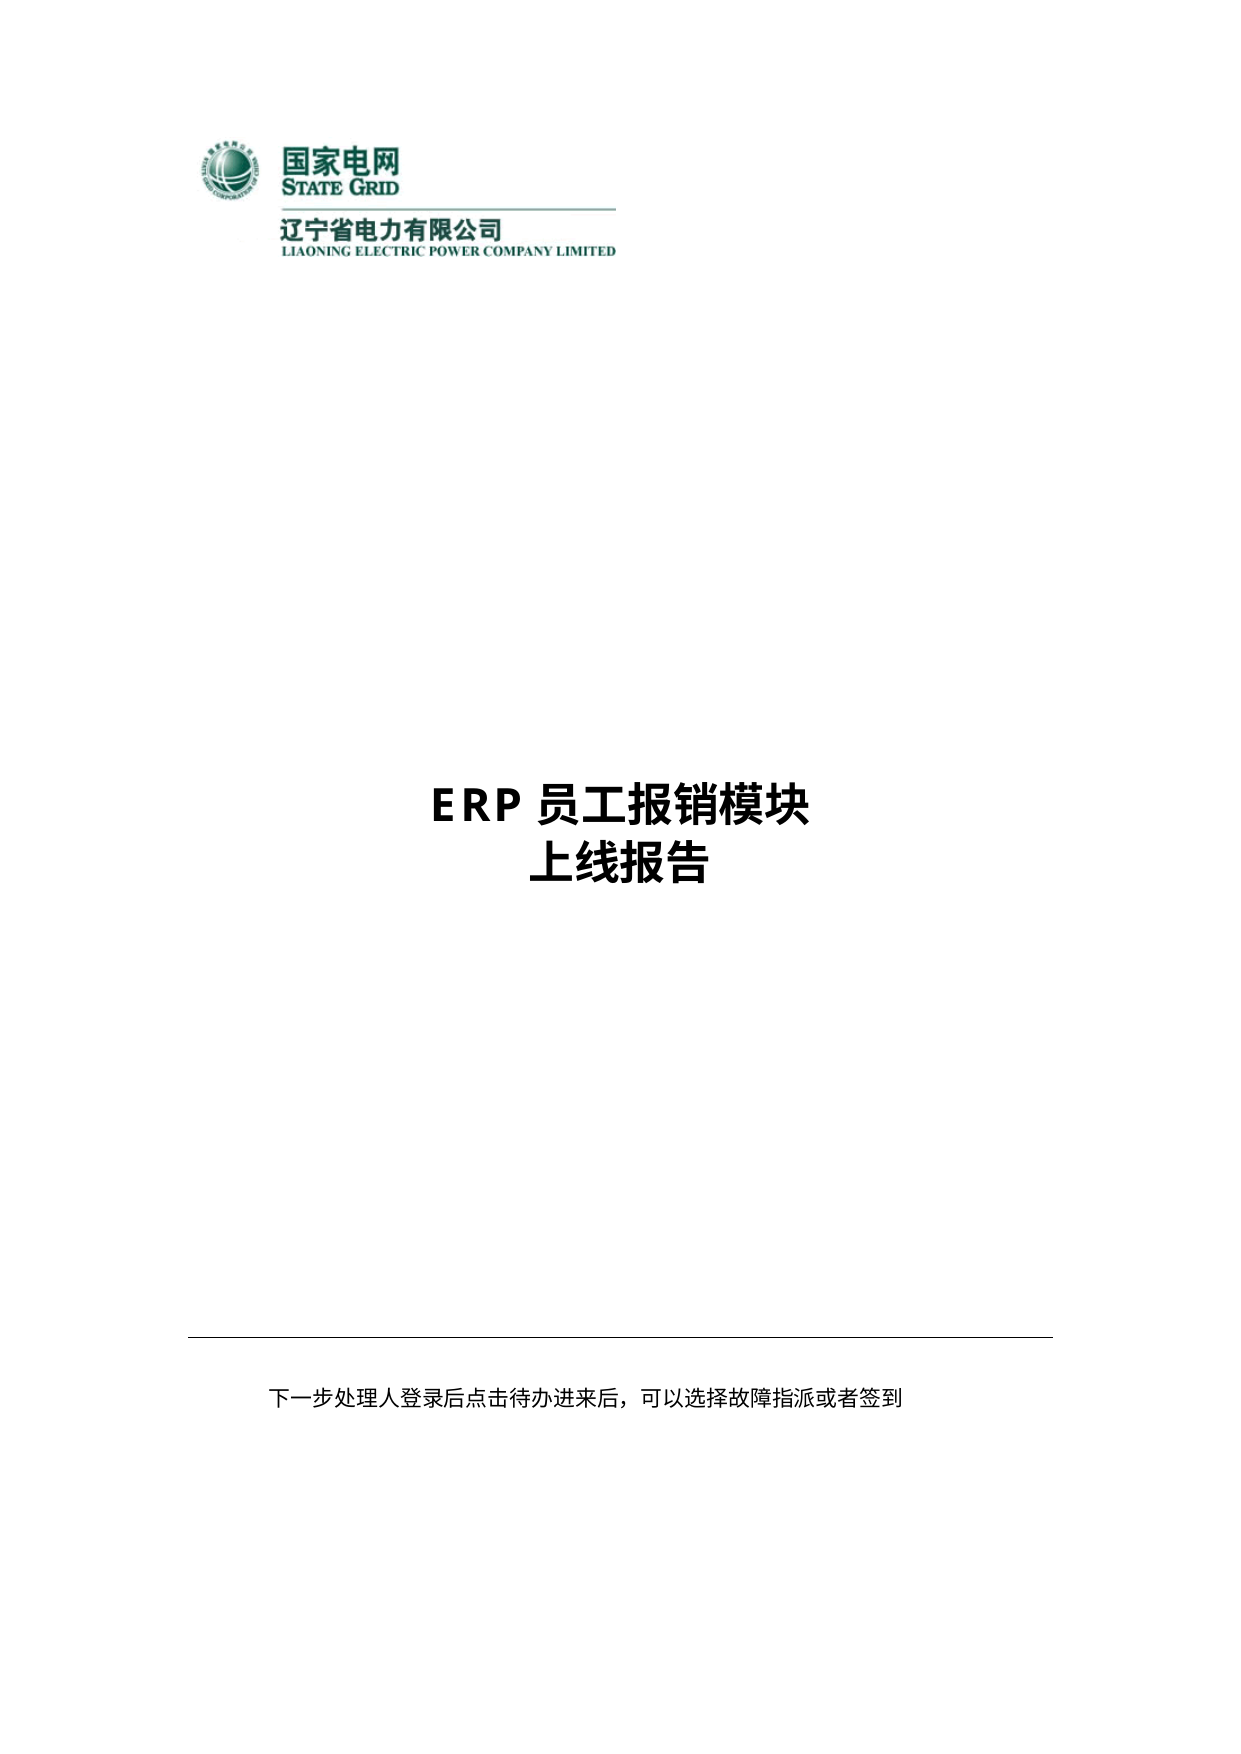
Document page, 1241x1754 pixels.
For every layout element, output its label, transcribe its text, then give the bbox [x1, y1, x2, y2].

list 下一步处理人登录后点击待办进来后，可以选择故障指派或者签到 [269, 1381, 1053, 1413]
